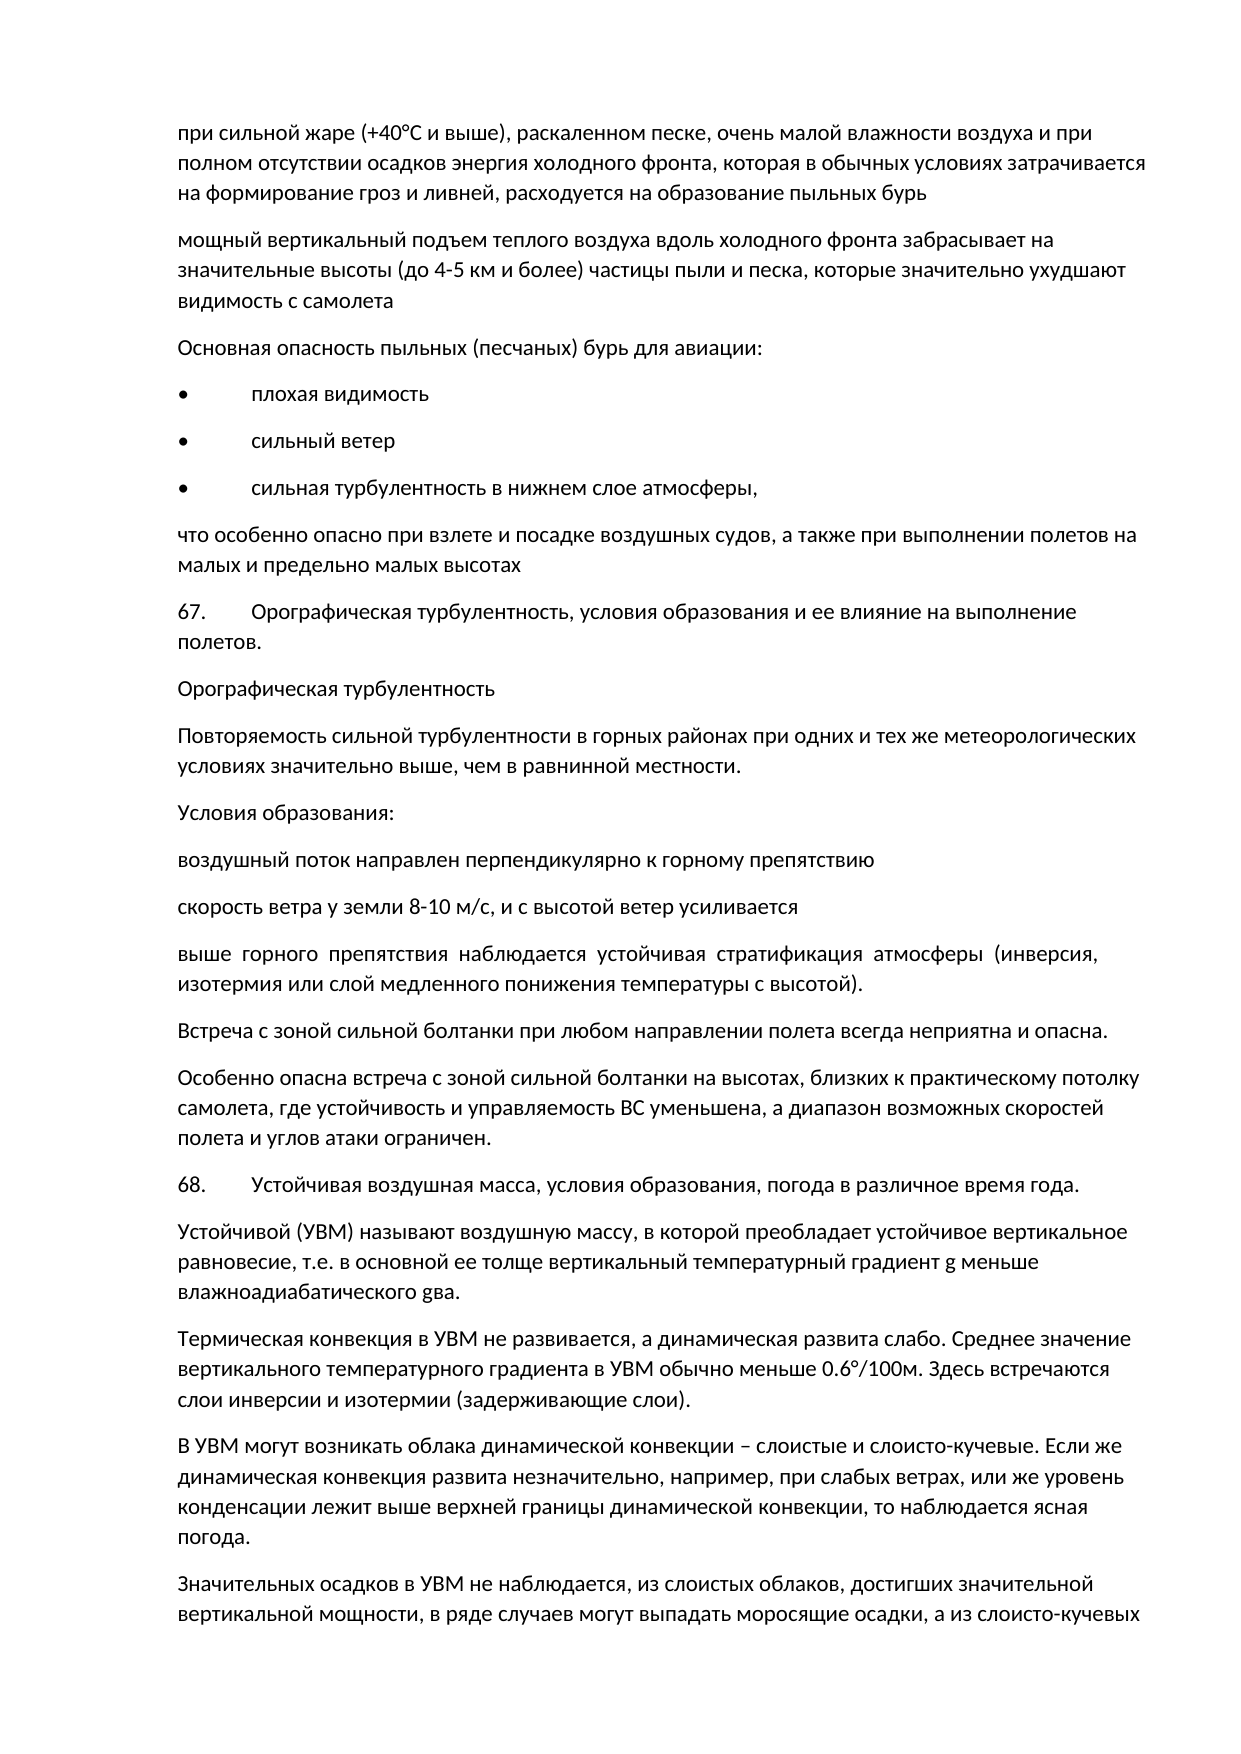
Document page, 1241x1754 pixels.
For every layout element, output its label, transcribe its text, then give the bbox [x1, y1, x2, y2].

text Термическая конвекция в УВМ не развивается, а динамическая развита слабо. Среднее значение вертикального температурного градиента в УВМ обычно меньше 0.6°/100м. Здесь встречаются слои инверсии и изотермии (задерживающие слои). [177, 1324, 1152, 1413]
text • сильный ветер [177, 426, 1152, 454]
text при сильной жаре (+40°С и выше), раскаленном песке, очень малой влажности воздуха и при полном отсутствии осадков энергия холодного фронта, которая в обычных условиях затрачивается на формирование гроз и ливней, расходуется на образование пыльных бурь [177, 118, 1152, 207]
text Особенно опасна встреча с зоной сильной болтанки на высотах, близких к практическому потолку самолета, где устойчивость и управляемость ВС уменьшена, а диапазон возможных скоростей полета и углов атаки ограничен. [177, 1063, 1152, 1151]
text воздушный поток направлен перпендикулярно к горному препятствию [177, 845, 1152, 873]
text В УВМ могут возникать облака динамической конвекции – слоистые и слоисто-кучевые. Если же динамическая конвекция развита незначительно, например, при слабых ветрах, или же уровень конденсации лежит выше верхней границы динамической конвекции, то наблюдается ясная погода. [177, 1432, 1152, 1550]
text 67. Орографическая турбулентность, условия образования и ее влияние на выполнение полетов. [177, 597, 1152, 656]
text Основная опасность пыльных (песчаных) бурь для авиации: [177, 333, 1152, 361]
text Орографическая турбулентность [177, 674, 1152, 702]
text • плохая видимость [177, 379, 1152, 408]
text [177, 1569, 1152, 1627]
text выше горного препятствия наблюдается устойчивая стратификация атмосферы (инверсия, изотермия или слой медленного понижения температуры с высотой). [177, 939, 1152, 997]
text скорость ветра у земли 8-10 м/с, и с высотой ветер усиливается [177, 892, 1152, 920]
text • сильная турбулентность в нижнем слое атмосферы, [177, 473, 1152, 501]
text мощный вертикальный подъем теплого воздуха вдоль холодного фронта забрасывает на значительные высоты (до 4-5 км и более) частицы пыли и песка, которые значительно ухудшают видимость с самолета [177, 225, 1152, 314]
text что особенно опасно при взлете и посадке воздушных судов, а также при выполнении полетов на малых и предельно малых высотах [177, 520, 1152, 578]
text Условия образования: [177, 798, 1152, 826]
text Встреча с зоной сильной болтанки при любом направлении полета всегда неприятна и опасна. [177, 1016, 1152, 1044]
text 68. Устойчивая воздушная масса, условия образования, погода в различное время года. [177, 1170, 1152, 1198]
text Повторяемость сильной турбулентности в горных районах при одних и тех же метеорологических условиях значительно выше, чем в равнинной местности. [177, 721, 1152, 779]
text Устойчивой (УВМ) называют воздушную массу, в которой преобладает устойчивое вертикальное равновесие, т.е. в основной ее толще вертикальный температурный градиент g меньше влажноадиабатического gва. [177, 1217, 1152, 1306]
